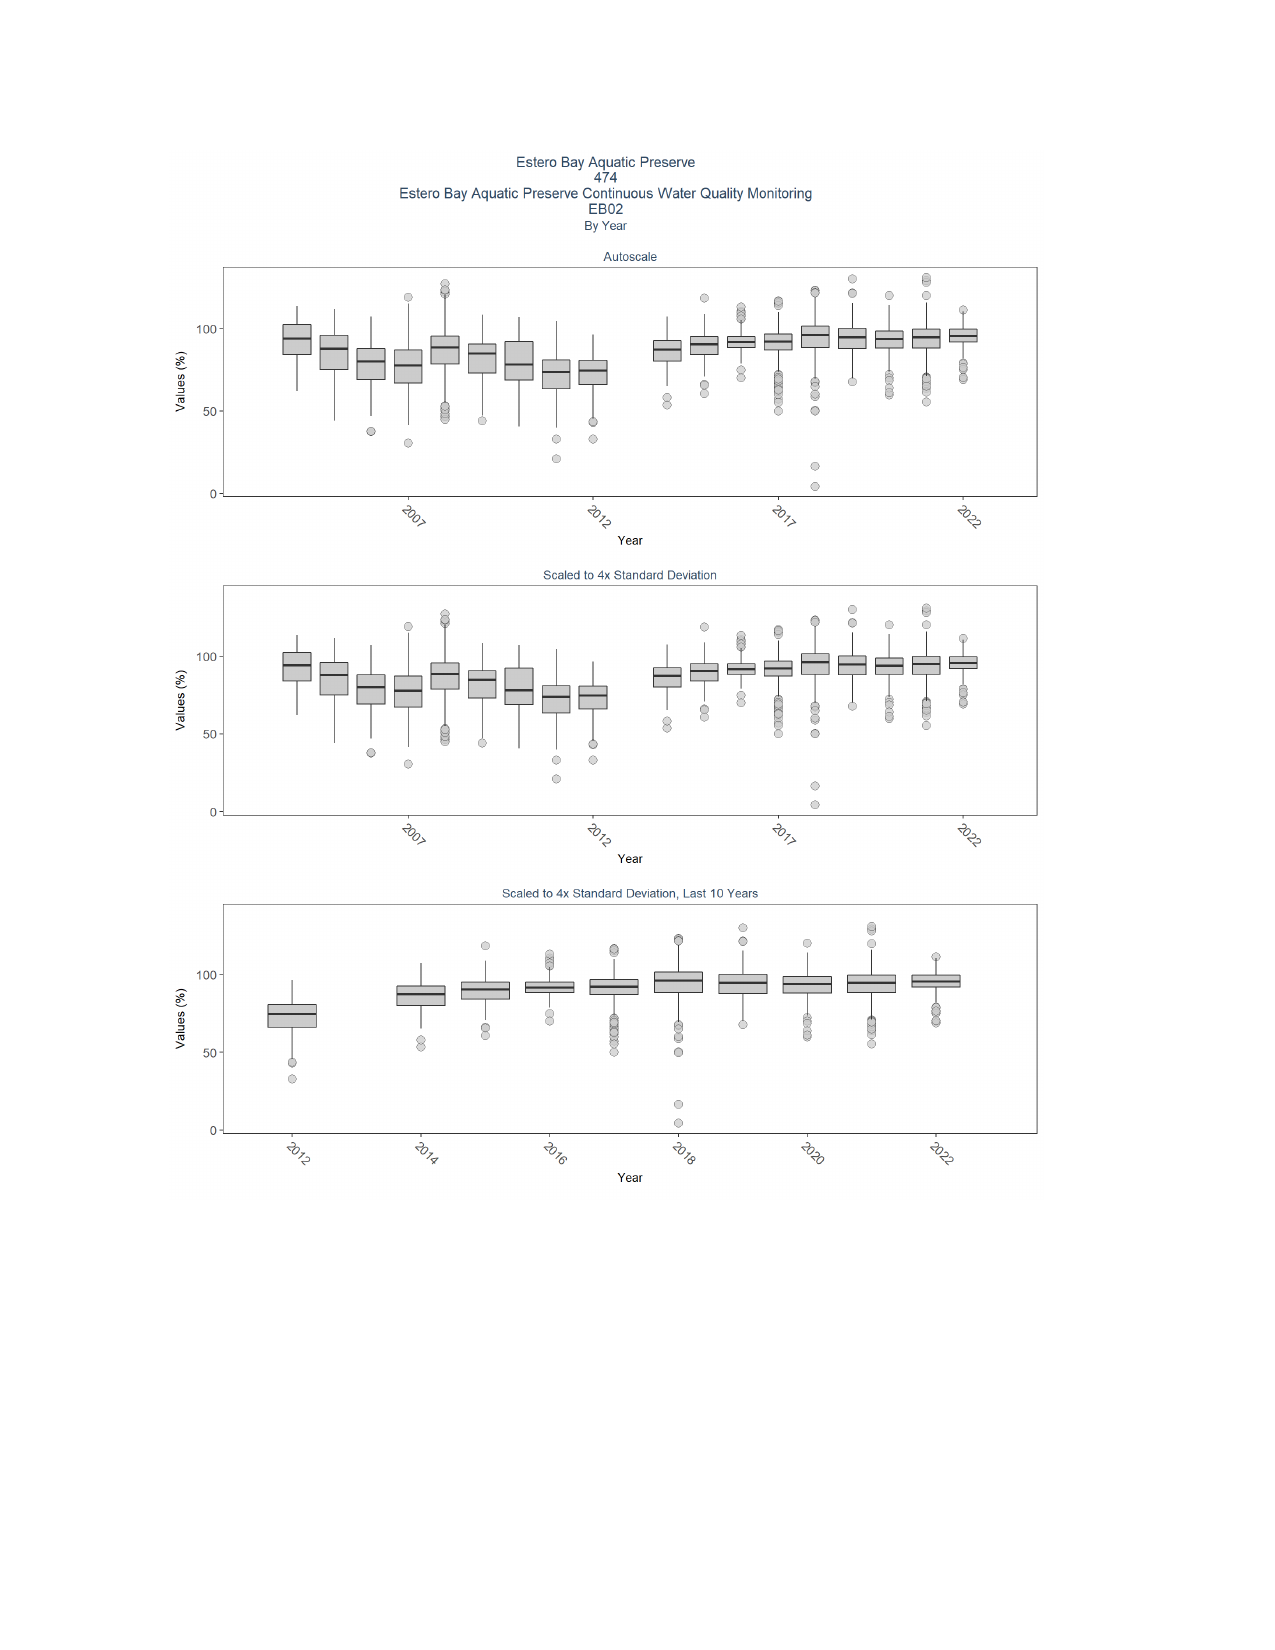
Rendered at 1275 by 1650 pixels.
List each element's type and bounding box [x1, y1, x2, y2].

picture [168, 150, 1044, 1200]
